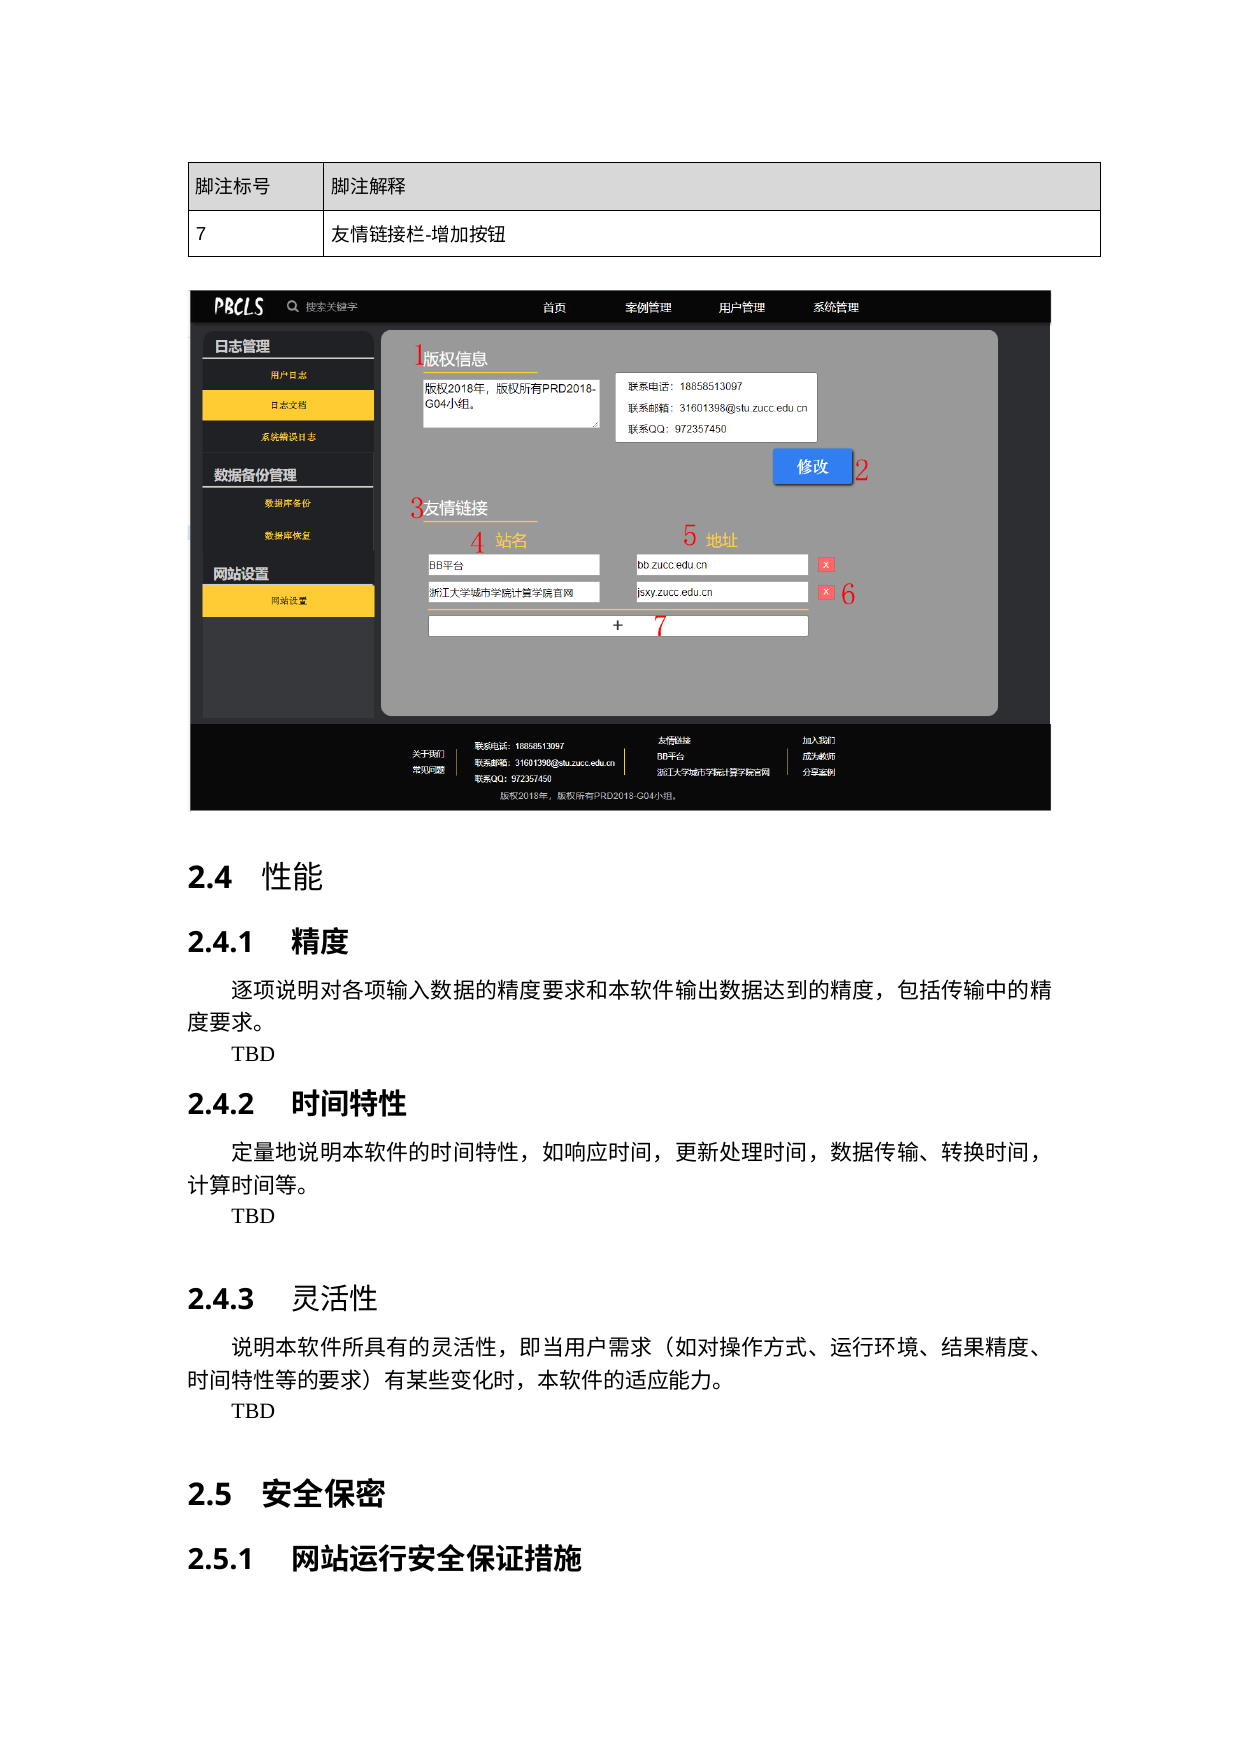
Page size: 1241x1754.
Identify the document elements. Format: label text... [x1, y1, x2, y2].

table_cell 友情链接栏-增加按钮 [324, 211, 1100, 256]
table_header 脚注解释 [324, 163, 1100, 210]
list 时间特性 [187, 1070, 1053, 1135]
text 定量地说明本软件的时间特性，如响应时间，更新处理时间，数据传输、转换时间，计算时间等。 [187, 1135, 1053, 1200]
table_cell 7 [189, 211, 323, 256]
list 精度 [187, 907, 1053, 972]
list 安全保密 [187, 1460, 1053, 1525]
text TBD [187, 1200, 1053, 1232]
list 性能 [187, 842, 1053, 907]
list 灵活性 [187, 1265, 1053, 1330]
table_header 脚注标号 [189, 163, 323, 210]
text 说明本软件所具有的灵活性，即当用户需求（如对操作方式、运行环境、结果精度、时间特性等的要求）有某些变化时，本软件的适应能力。 [187, 1330, 1053, 1395]
text TBD [187, 1395, 1053, 1427]
text 逐项说明对各项输入数据的精度要求和本软件输出数据达到的精度，包括传输中的精度要求。 [187, 972, 1053, 1037]
text TBD [187, 1037, 1053, 1070]
picture [187, 289, 1052, 812]
list 网站运行安全保证措施 [187, 1525, 1053, 1590]
